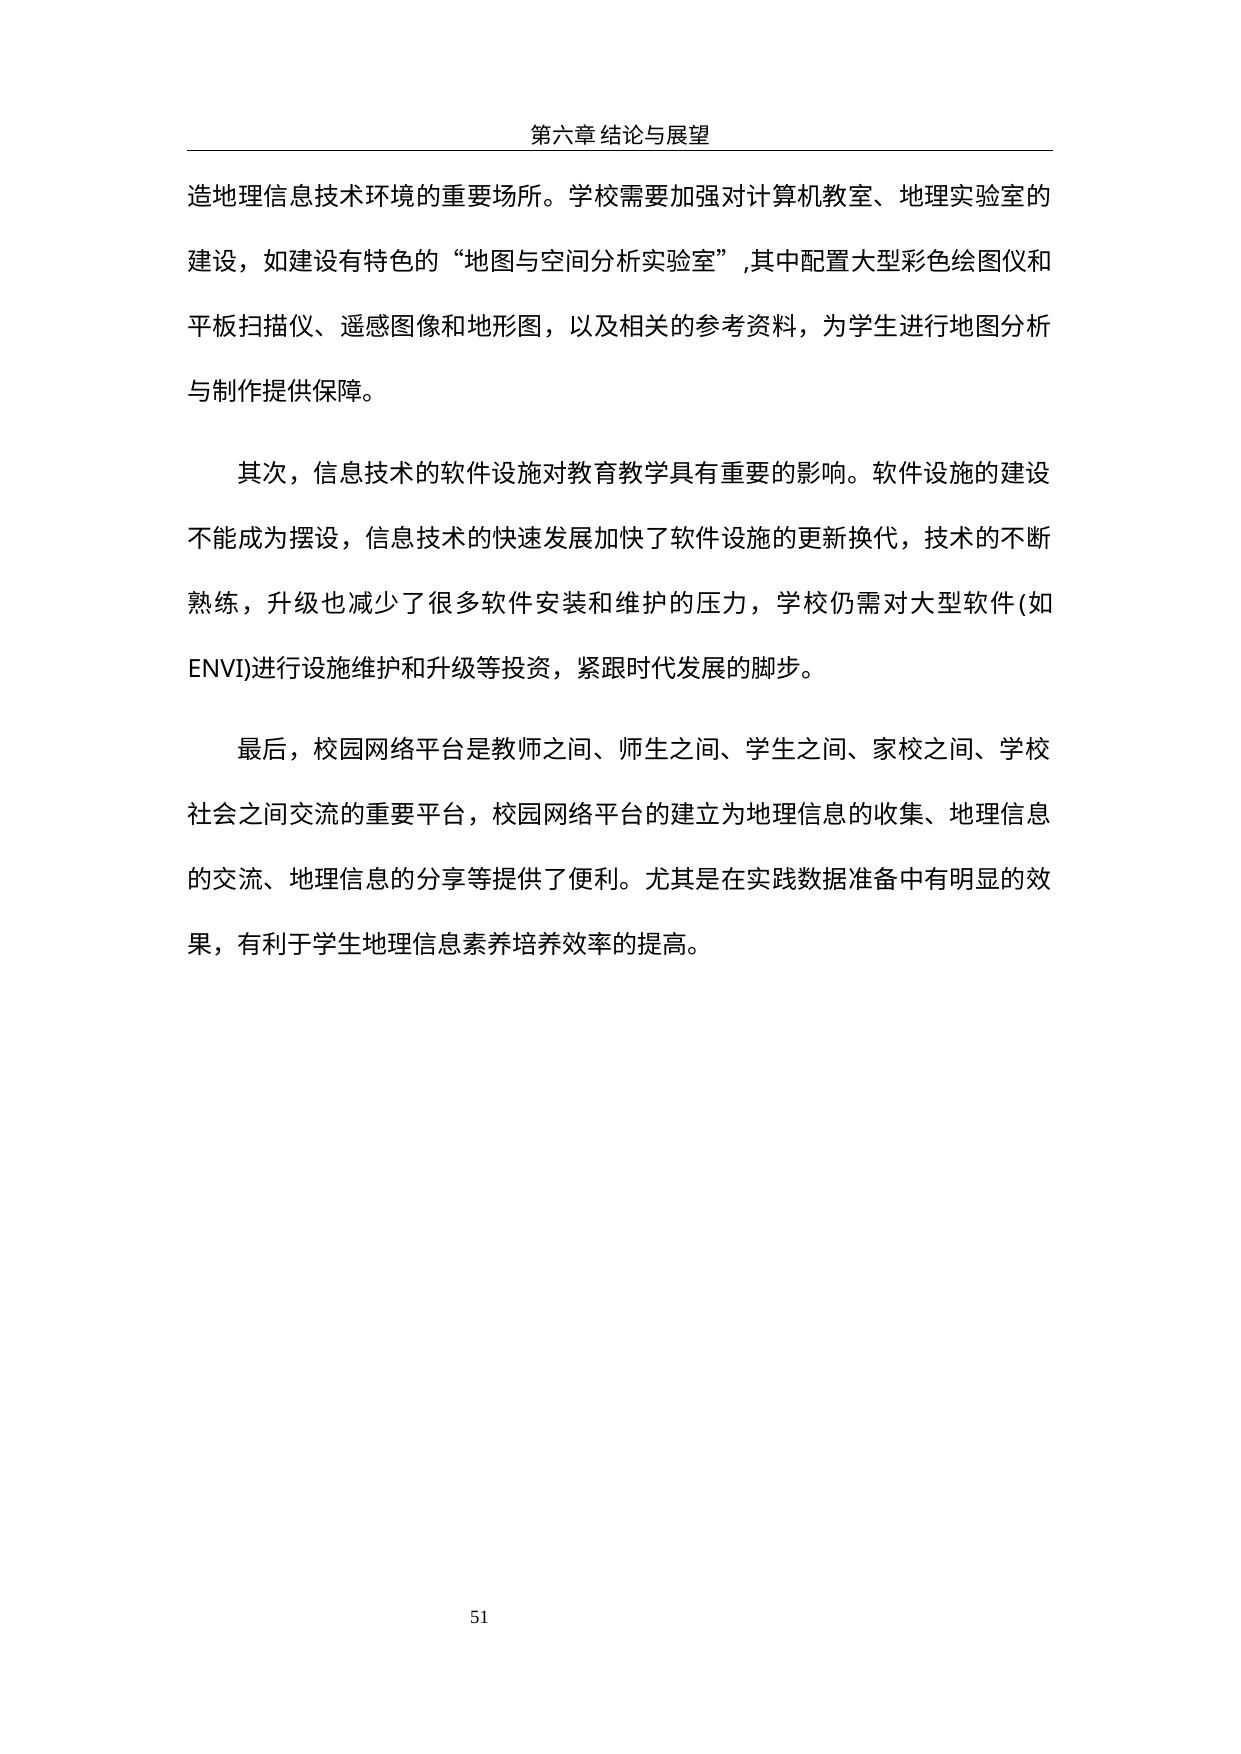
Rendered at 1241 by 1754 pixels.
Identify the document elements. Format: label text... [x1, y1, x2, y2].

list 最后，校园网络平台是教师之间、师生之间、学生之间、家校之间、学校社会之间交流的重要平台，校园网络平台的建立为地理信息的收集、地理信息的交流、地理信息的分享等提供了便利。尤其是在实践数据准备中有明显的效果，有利于学生地理信息素养培养效率的提高。 [187, 715, 1053, 975]
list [187, 162, 1053, 422]
list 其次，信息技术的软件设施对教育教学具有重要的影响。软件设施的建设不能成为摆设，信息技术的快速发展加快了软件设施的更新换代，技术的不断熟练，升级也减少了很多软件安装和维护的压力，学校仍需对大型软件(如 ENVI)进行设施维护和升级等投资，紧跟时代发展的脚步。 [187, 439, 1053, 699]
